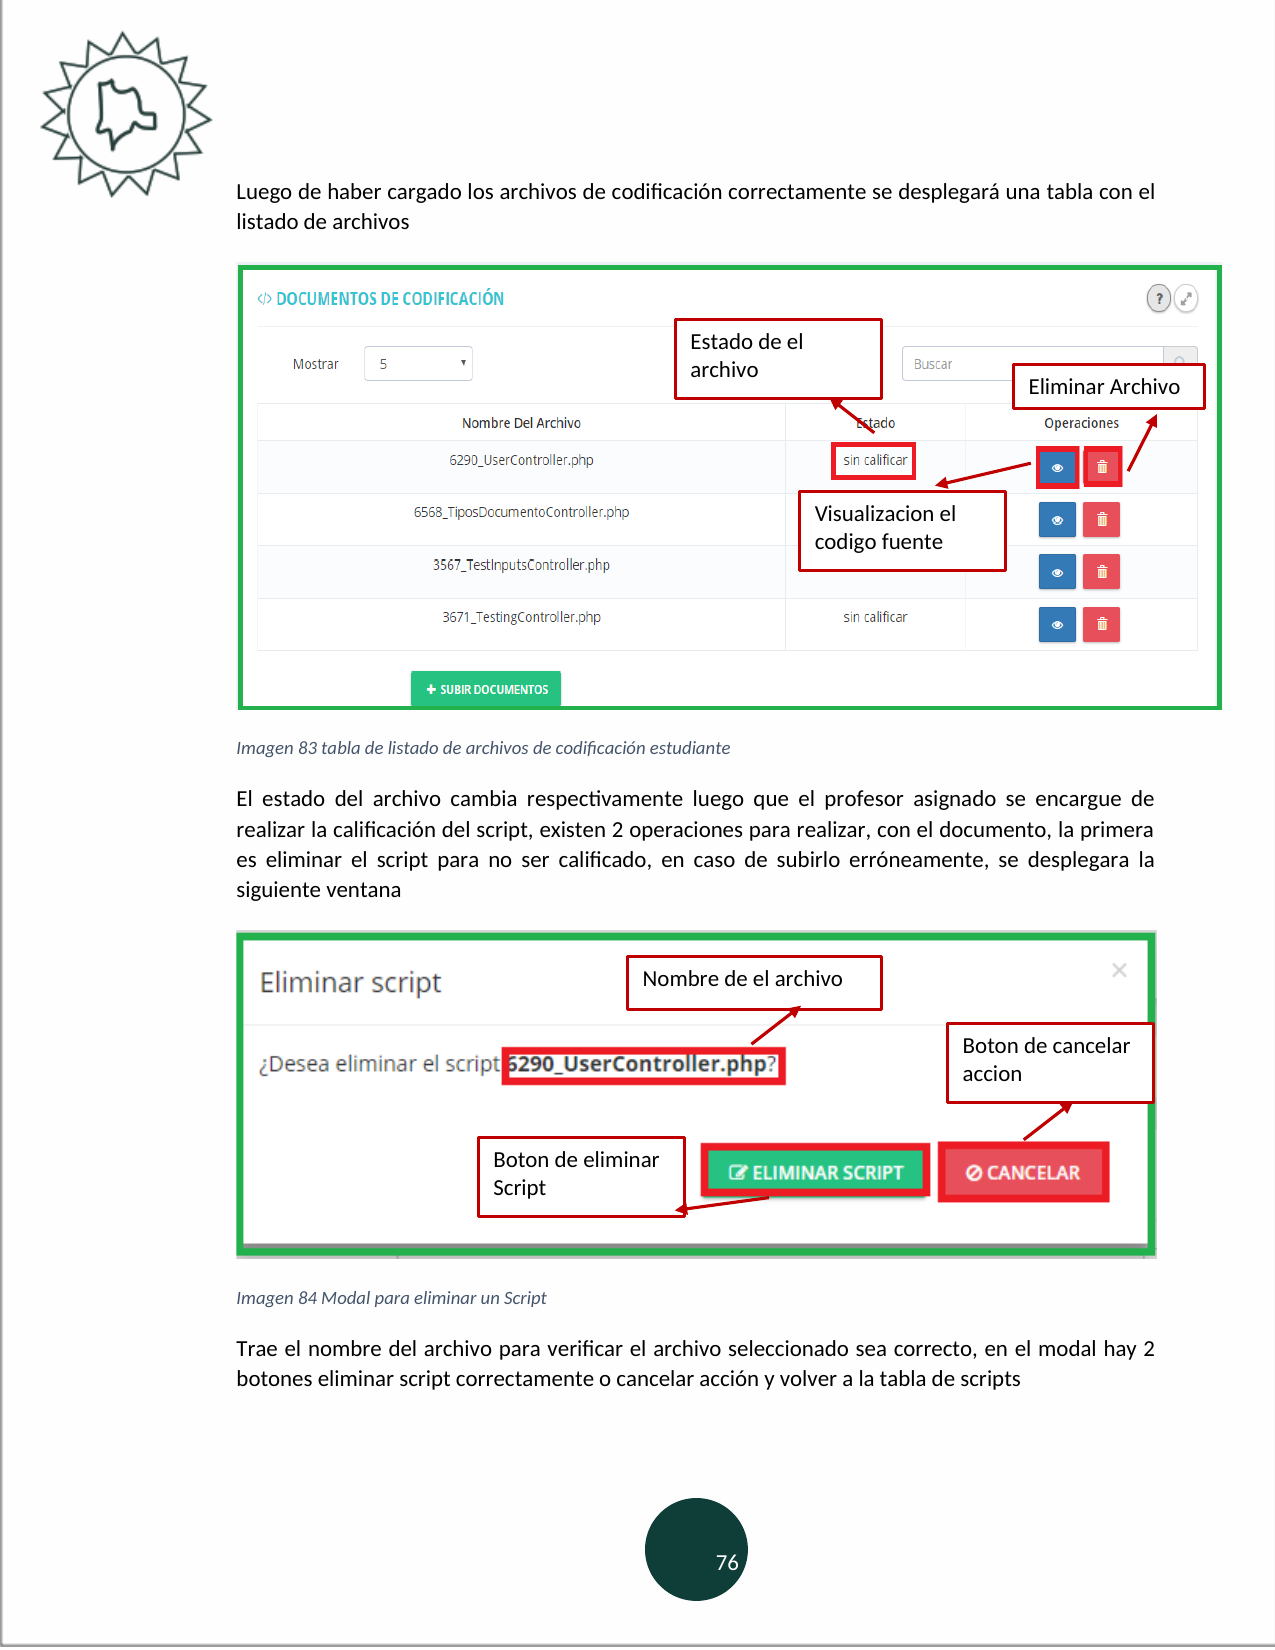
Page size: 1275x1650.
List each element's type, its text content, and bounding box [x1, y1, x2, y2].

text Luego de haber cargado los archivos de codificación correctamente se desplegará una tabla con el listado de archivos [236, 177, 1157, 235]
picture [0, 0, 1275, 1647]
text Trae el nombre del archivo para verificar el archivo seleccionado sea correcto, en el modal hay 2 botones eliminar script correctamente o cancelar acción y volver a la tabla de scripts [236, 1334, 1157, 1392]
text El estado del archivo cambia respectivamente luego que el profesor asignado se encargue de realizar la calificación del script, existen 2 operaciones para realizar, con el documento, la primera es eliminar el script para no ser calificado, en caso de subirlo erróneamente, se desplegara la siguiente ventana [236, 784, 1157, 903]
